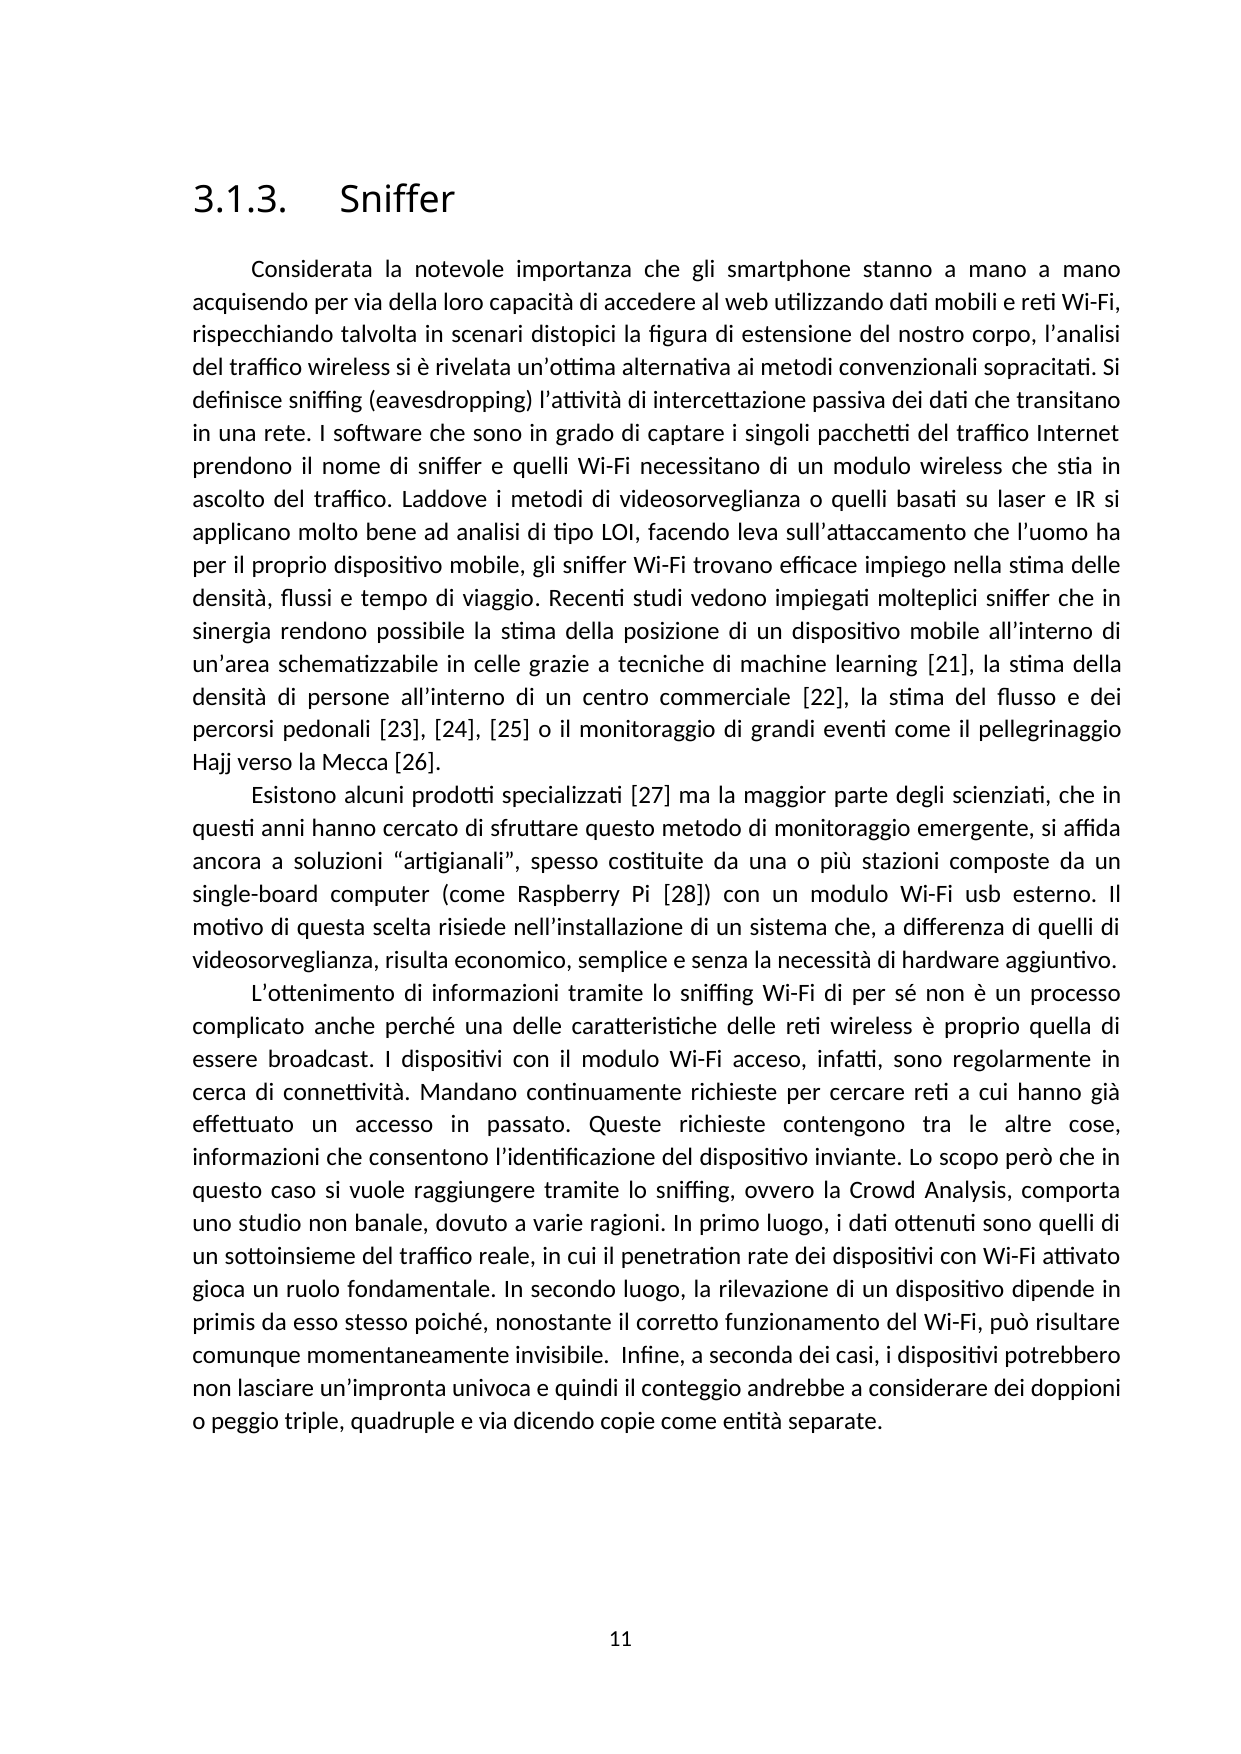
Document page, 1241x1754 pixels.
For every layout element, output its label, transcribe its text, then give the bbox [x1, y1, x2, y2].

text Esistono alcuni prodotti specializzati ma la maggior parte degli scienziati, che in questi anni hanno cercato di sfruttare questo metodo di monitoraggio emergente, si affida ancora a soluzioni “artigianali”, spesso costituite da una o più stazioni composte da un single-board computer (come Raspberry Pi ) con un modulo Wi-Fi usb esterno. Il motivo di questa scelta risiede nell’installazione di un sistema che, a differenza di quelli di videosorveglianza, risulta economico, semplice e senza la necessità di hardware aggiuntivo. [192, 779, 1122, 974]
list Sniffer [193, 173, 1122, 224]
text Considerata la notevole importanza che gli smartphone stanno a mano a mano acquisendo per via della loro capacità di accedere al web utilizzando dati mobili e reti Wi-Fi, rispecchiando talvolta in scenari distopici la figura di estensione del nostro corpo, l’analisi del traffico wireless si è rivelata un’ottima alternativa ai metodi convenzionali sopracitati. Si definisce sniffing (eavesdropping) l’attività di intercettazione passiva dei dati che transitano in una rete. I software che sono in grado di captare i singoli pacchetti del traffico Internet prendono il nome di sniffer e quelli Wi-Fi necessitano di un modulo wireless che stia in ascolto del traffico. Laddove i metodi di videosorveglianza o quelli basati su laser e IR si applicano molto bene ad analisi di tipo LOI, facendo leva sull’attaccamento che l’uomo ha per il proprio dispositivo mobile, gli sniffer Wi-Fi trovano efficace impiego nella stima delle densità, flussi e tempo di viaggio. Recenti studi vedono impiegati molteplici sniffer che in sinergia rendono possibile la stima della posizione di un dispositivo mobile all’interno di un’area schematizzabile in celle grazie a tecniche di machine learning , la stima della densità di persone all’interno di un centro commerciale , la stima del flusso e dei percorsi pedonali , , o il monitoraggio di grandi eventi come il pellegrinaggio Hajj verso la Mecca . [192, 253, 1122, 777]
text L’ottenimento di informazioni tramite lo sniffing Wi-Fi di per sé non è un processo complicato anche perché una delle caratteristiche delle reti wireless è proprio quella di essere broadcast. I dispositivi con il modulo Wi-Fi acceso, infatti, sono regolarmente in cerca di connettività. Mandano continuamente richieste per cercare reti a cui hanno già effettuato un accesso in passato. Queste richieste contengono tra le altre cose, informazioni che consentono l’identificazione del dispositivo inviante. Lo scopo però che in questo caso si vuole raggiungere tramite lo sniffing, ovvero la Crowd Analysis, comporta uno studio non banale, dovuto a varie ragioni. In primo luogo, i dati ottenuti sono quelli di un sottoinsieme del traffico reale, in cui il penetration rate dei dispositivi con Wi-Fi attivato gioca un ruolo fondamentale. In secondo luogo, la rilevazione di un dispositivo dipende in primis da esso stesso poiché, nonostante il corretto funzionamento del Wi-Fi, può risultare comunque momentaneamente invisibile. Infine, a seconda dei casi, i dispositivi potrebbero non lasciare un’impronta univoca e quindi il conteggio andrebbe a considerare dei doppioni o peggio triple, quadruple e via dicendo copie come entità separate. [192, 977, 1122, 1435]
